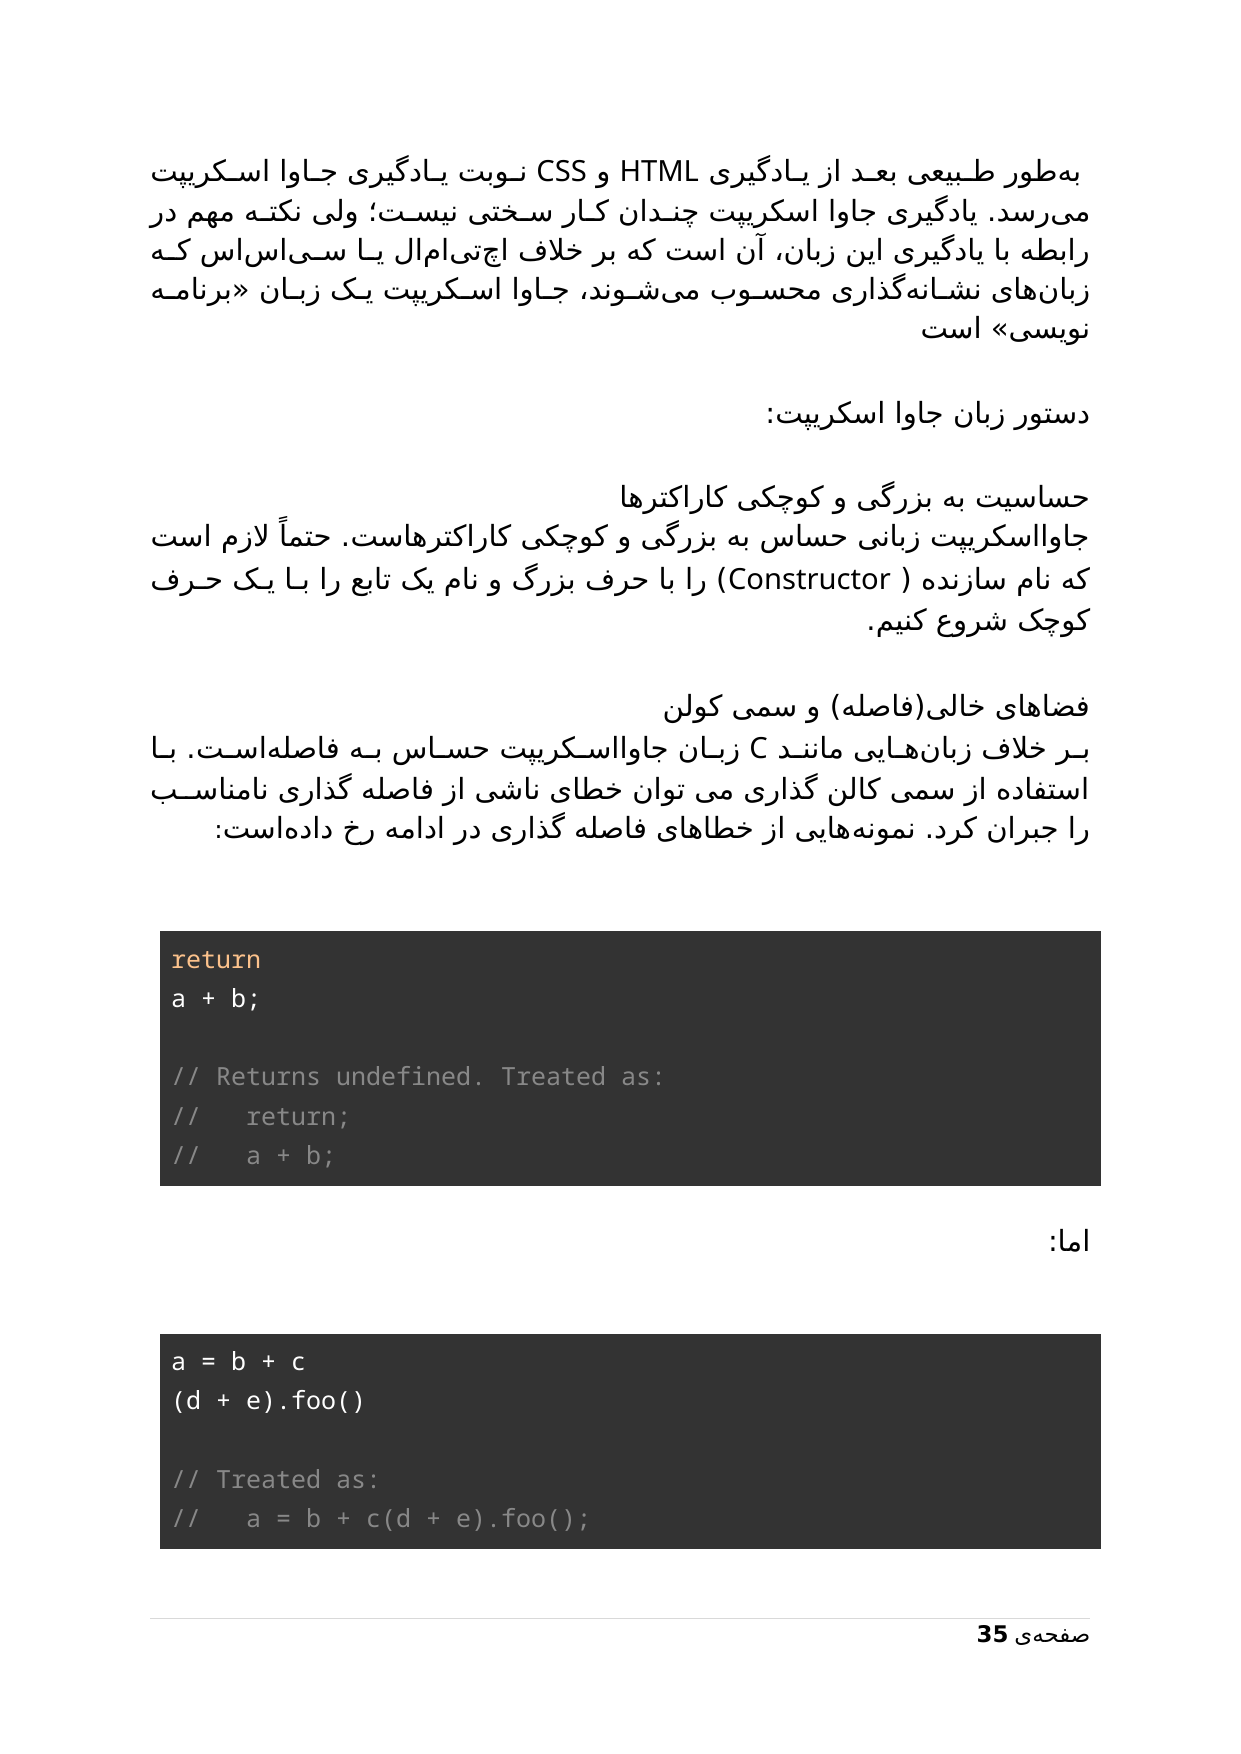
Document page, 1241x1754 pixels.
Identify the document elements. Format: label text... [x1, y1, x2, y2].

table_header a = b + c (d + e).foo() // Treated as: // a = b + c(d + e).foo(); [160, 1334, 1101, 1549]
text حساسیت به بزرگی و کوچکی کاراکترها [150, 481, 1090, 515]
text فضاهای خالی(فاصله) و سمی کولن [150, 689, 1090, 723]
text بر خلاف زبان‌هایی مانند C زبان جاوااسکریپت حساس به فاصله‌است. با استفاده از سمی کالن گذاری می توان خطای ناشی از فاصله گذاری نامناسب را جبران کرد. نمونه‌هایی از خطاهای فاصله گذاری در ادامه رخ داده‌است: [150, 728, 1090, 845]
text دستور زبان جاوا اسکریپت: [150, 396, 1090, 430]
text اما: [150, 1186, 1090, 1259]
text جاوااسکریپت زبانی حساس به بزرگی و کوچکی کاراکترهاست. حتماً لازم است که نام سازنده ( Constructor) را با حرف بزرگ و نام یک تابع را با یک حرف کوچک شروع کنیم. [150, 520, 1090, 683]
table_header return a + b; // Returns undefined. Treated as: // return; // a + b; [160, 931, 1101, 1186]
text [150, 150, 1090, 346]
